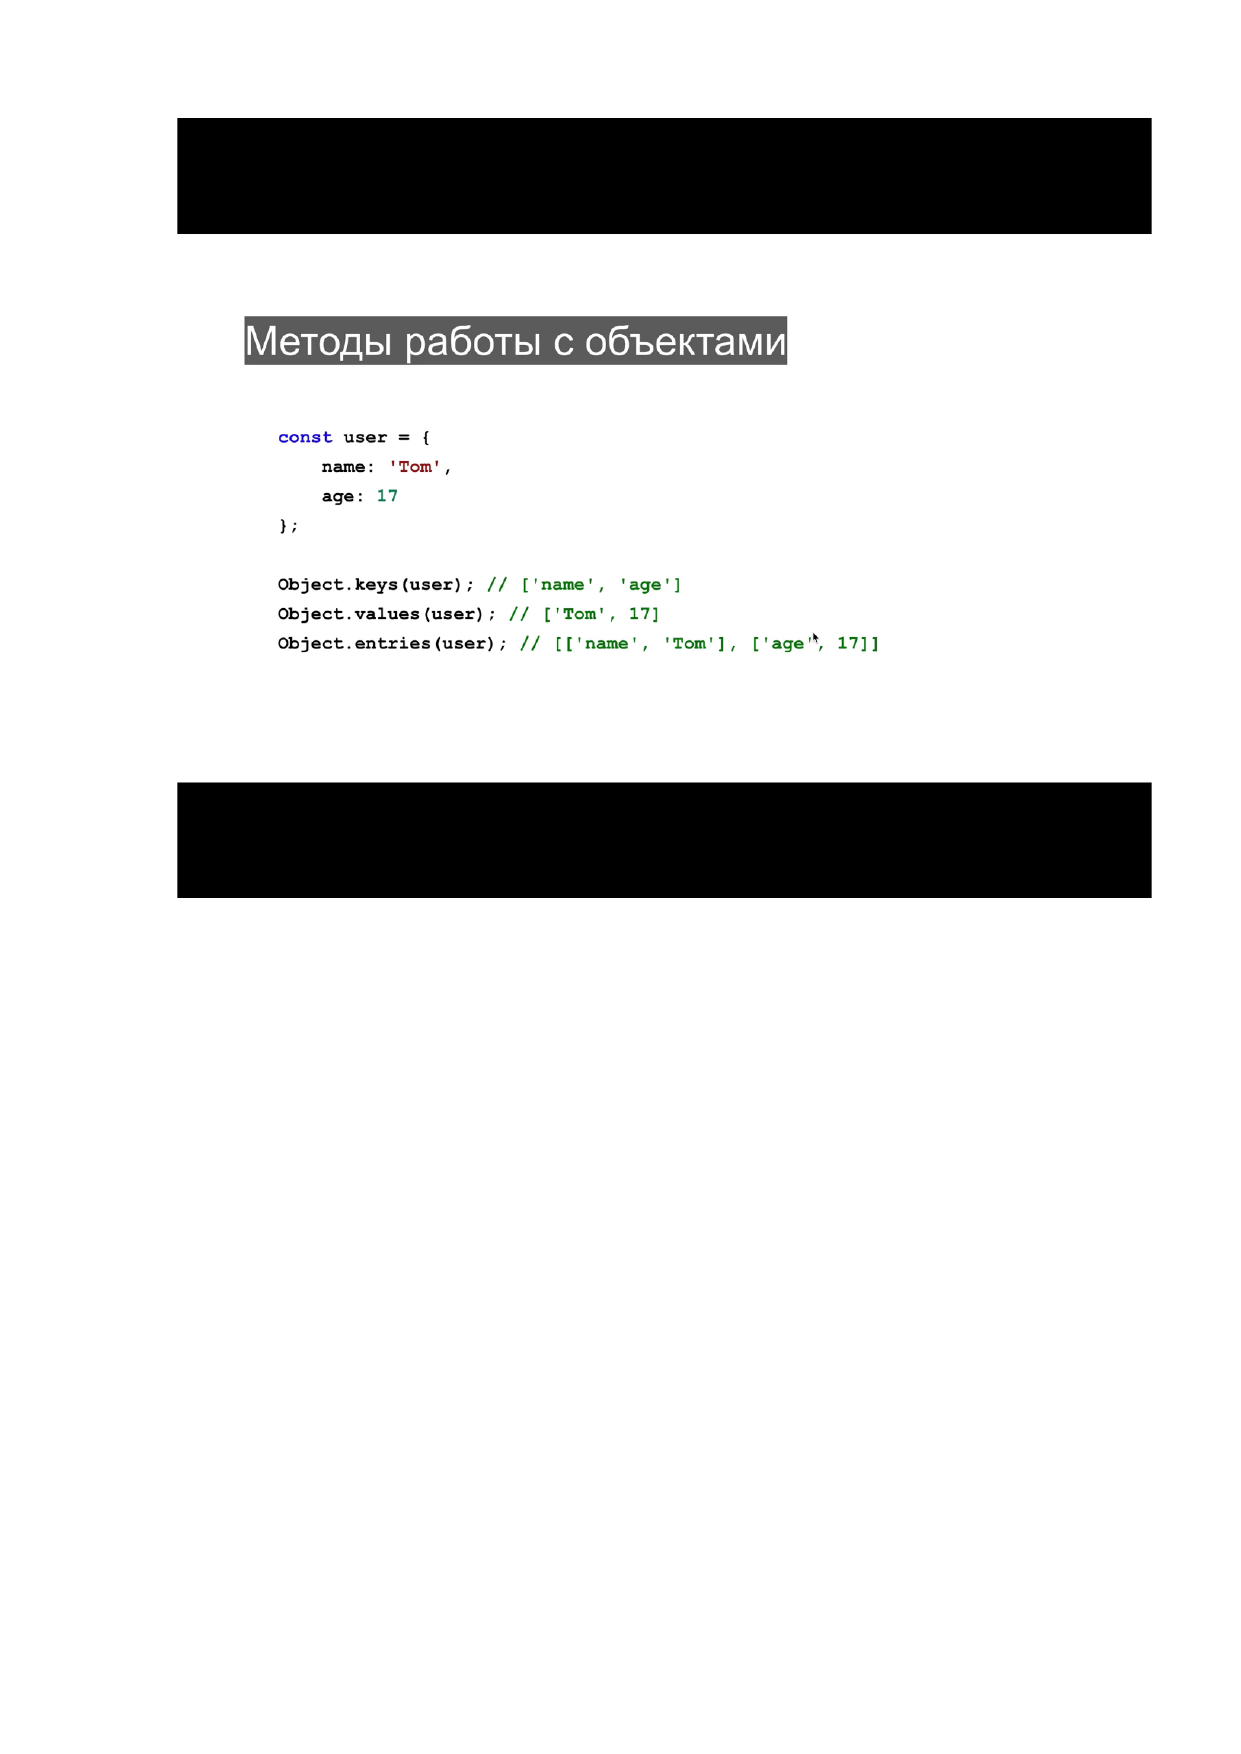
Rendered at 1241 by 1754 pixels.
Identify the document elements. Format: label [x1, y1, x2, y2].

picture [177, 118, 1152, 898]
